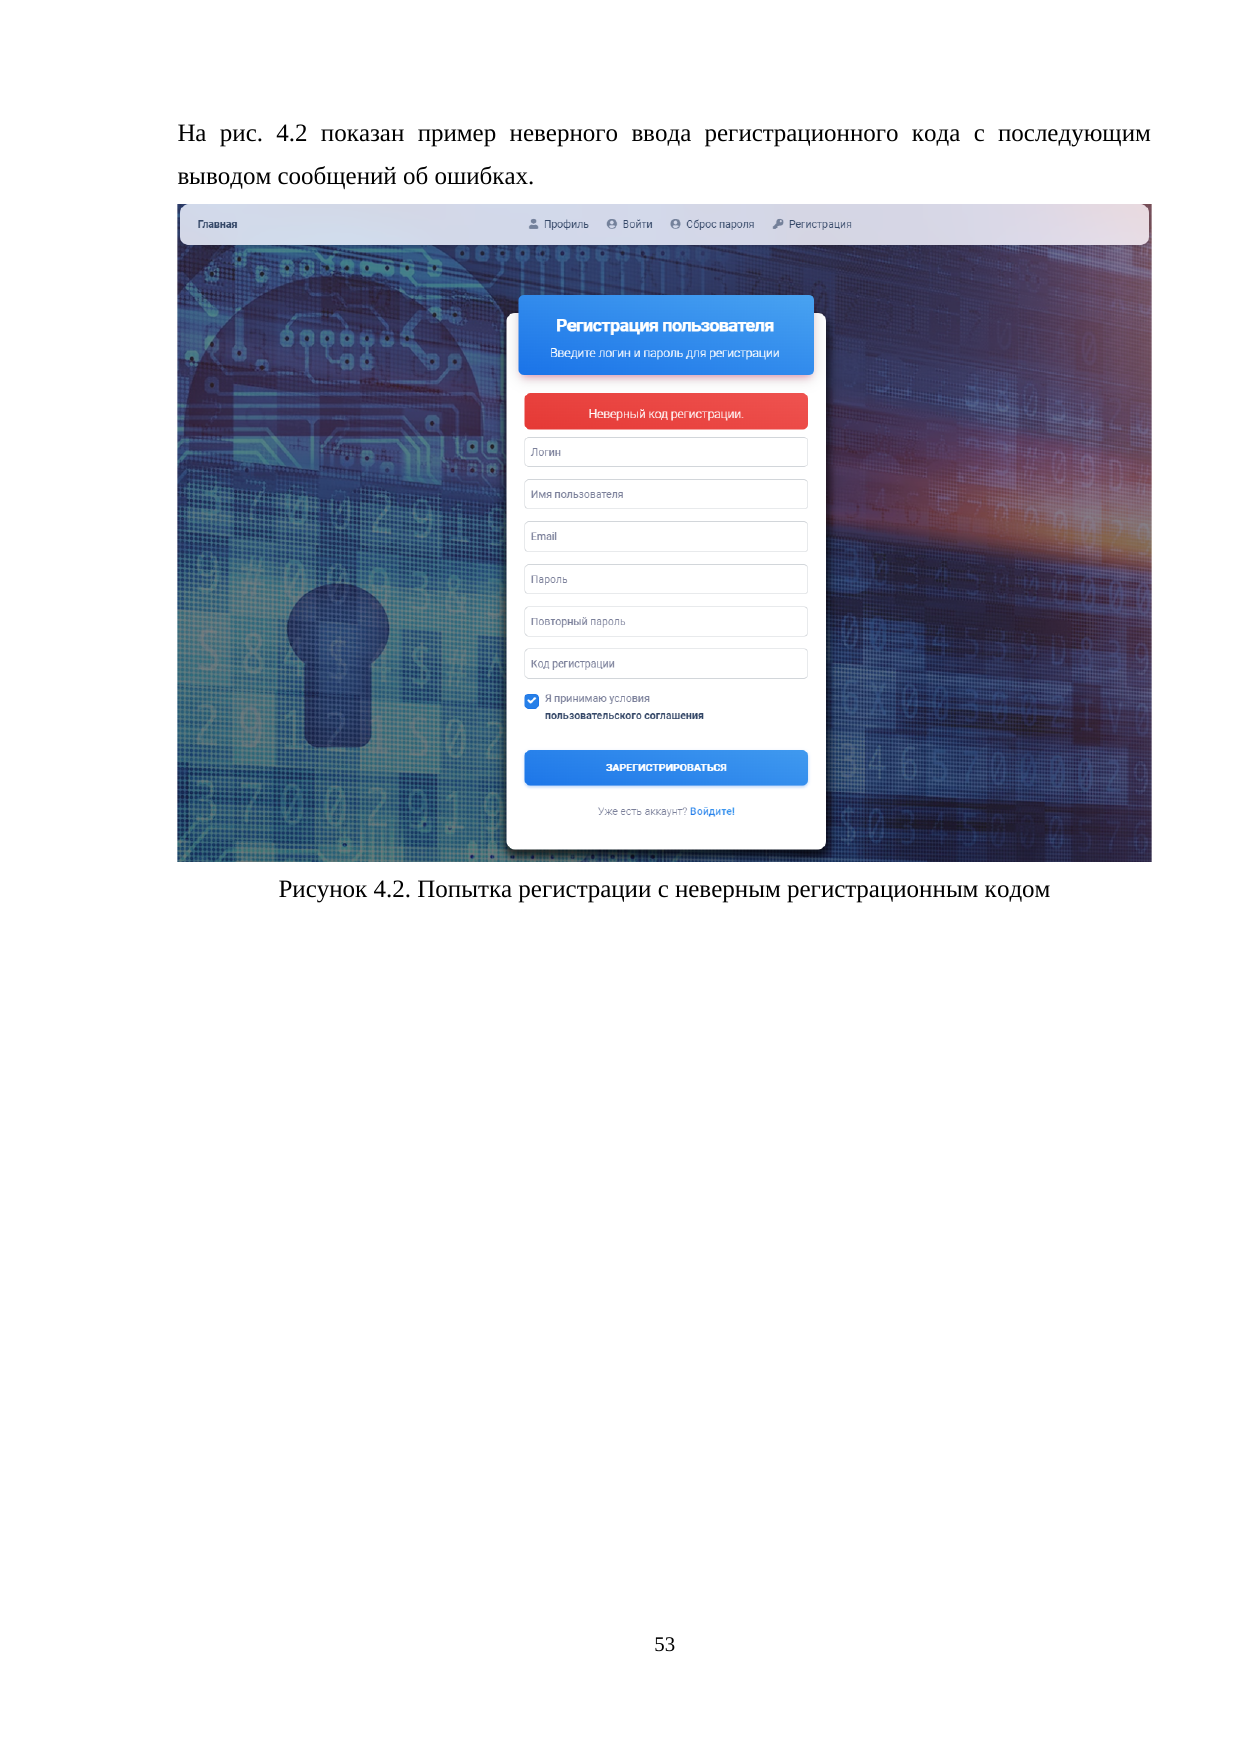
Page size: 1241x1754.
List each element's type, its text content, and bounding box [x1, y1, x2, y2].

text Рисунок 4.2. Попытка регистрации с неверным регистрационным кодом [177, 874, 1152, 903]
text На рис. 4.2 показан пример неверного ввода регистрационного кода с последующим выводом сообщений об ошибках. [177, 118, 1152, 190]
picture [177, 204, 1152, 862]
